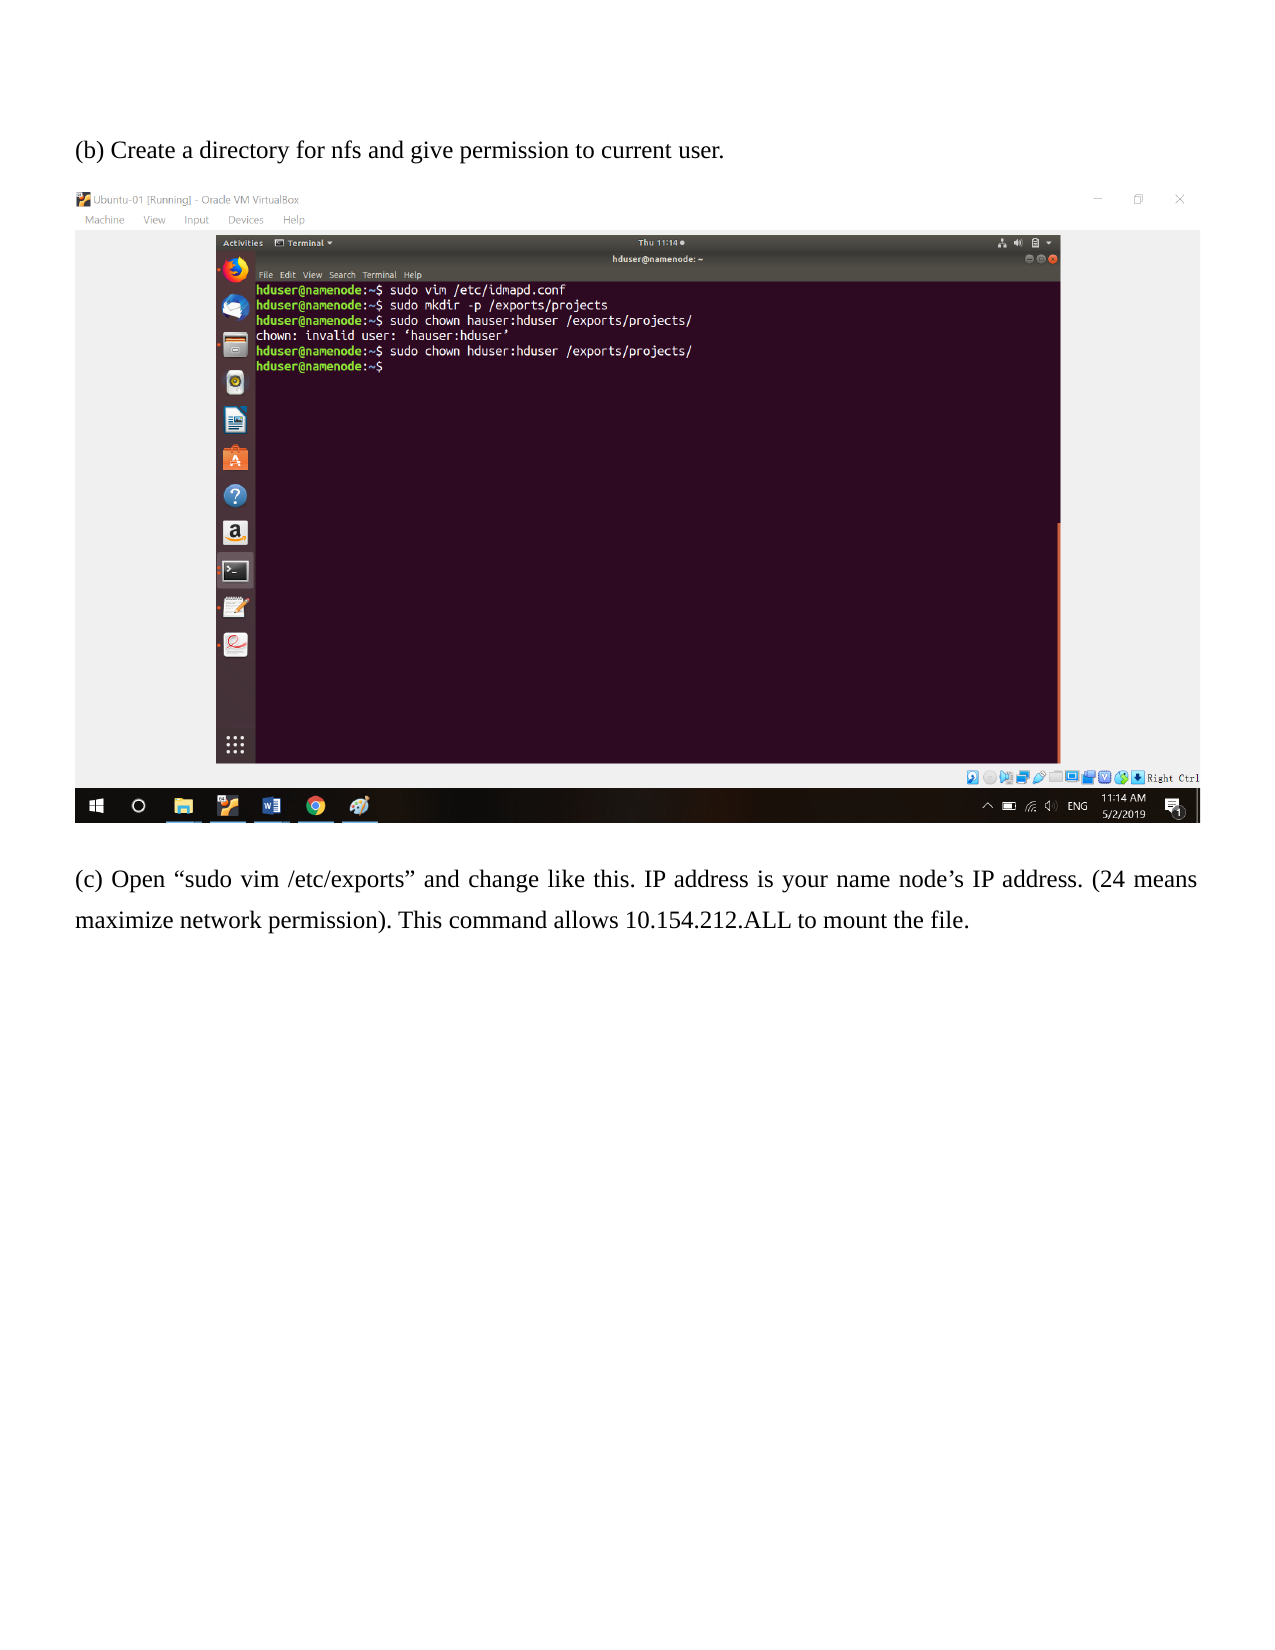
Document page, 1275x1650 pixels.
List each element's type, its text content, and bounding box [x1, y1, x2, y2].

text (c) Open “sudo vim /etc/exports” and change like this. IP address is your name node’s IP address. (24 means maximize network permission). This command allows 10.154.212.ALL to mount the file. [75, 862, 1200, 935]
picture [75, 189, 1200, 823]
text (b) Create a directory for nfs and give permission to current user. [75, 133, 1200, 166]
